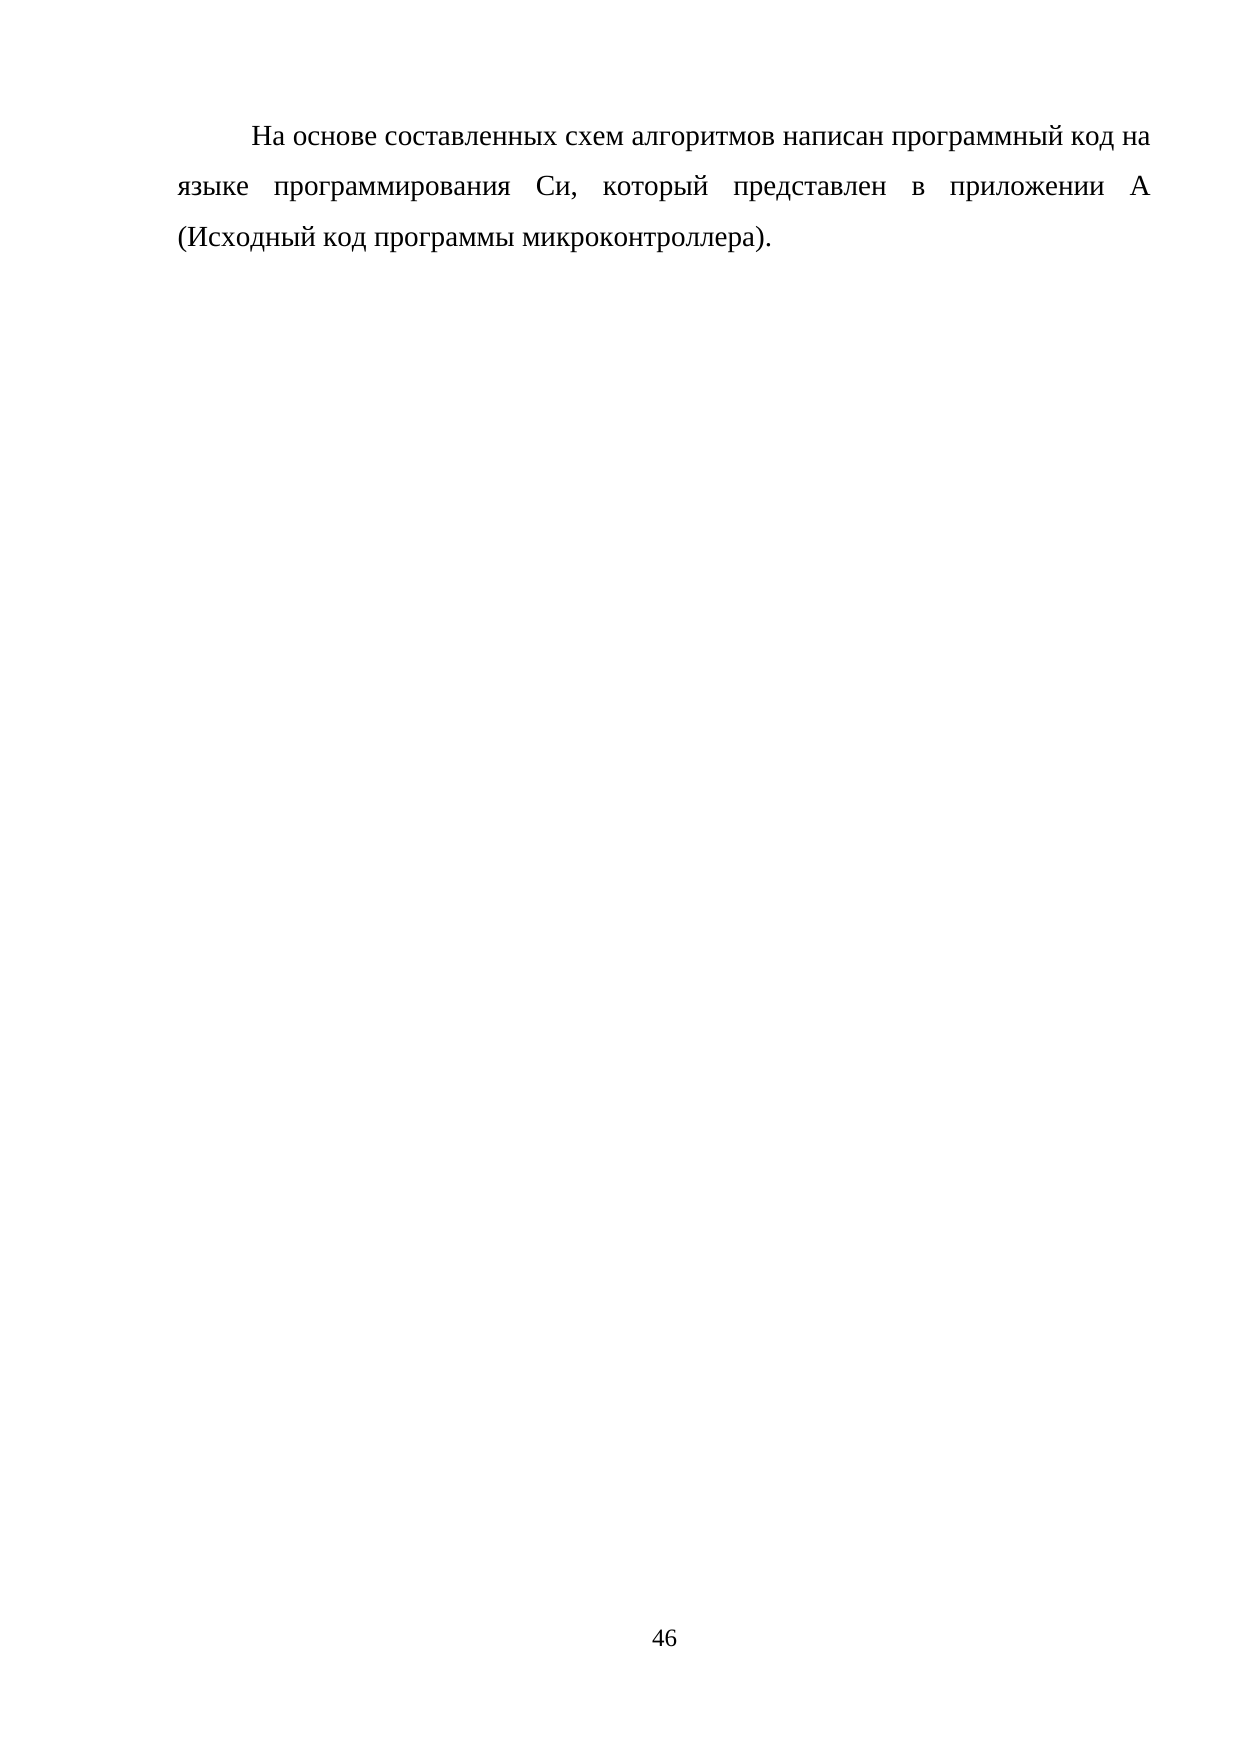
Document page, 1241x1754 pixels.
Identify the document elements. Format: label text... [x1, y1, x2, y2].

text На основе составленных схем алгоритмов написан программный код на языке программирования Си, который представлен в приложении А (Исходный код программы микроконтроллера). [177, 118, 1152, 252]
